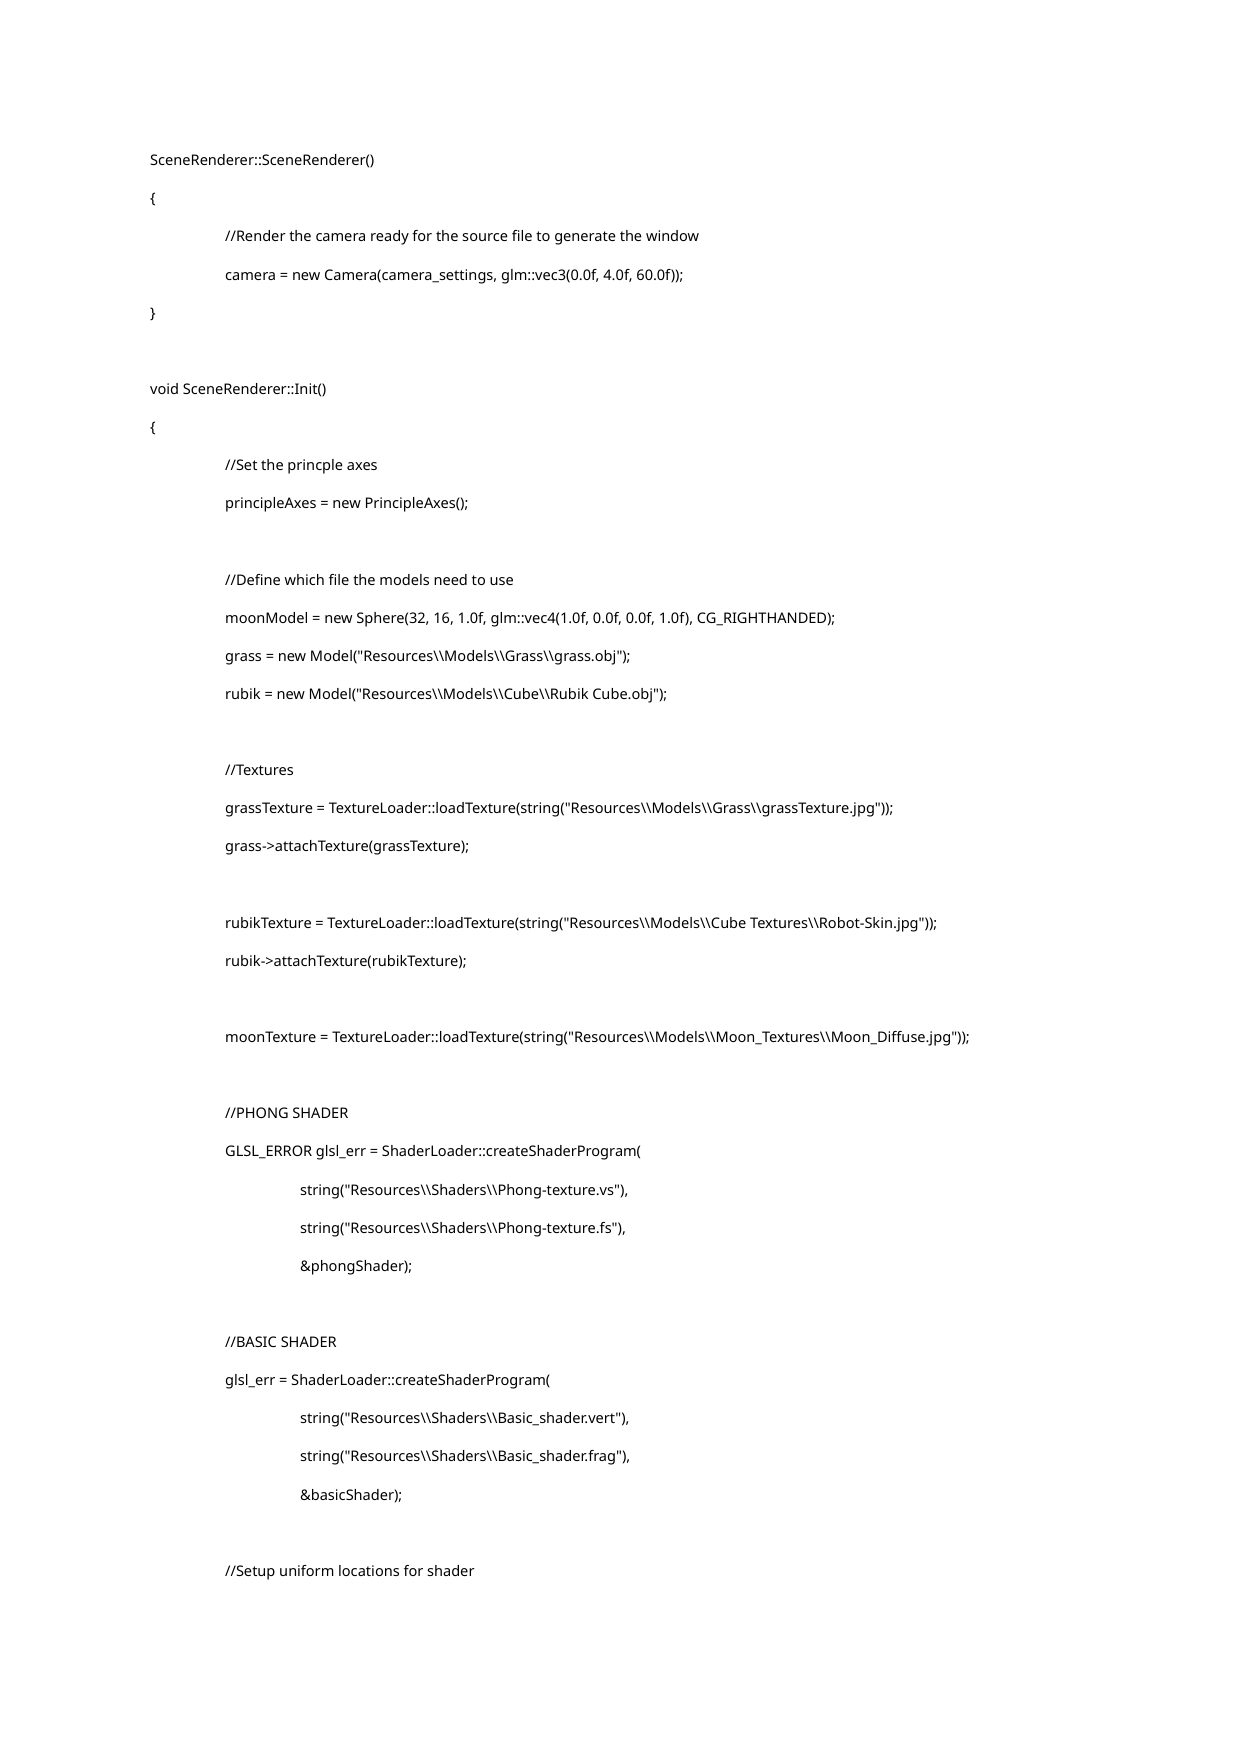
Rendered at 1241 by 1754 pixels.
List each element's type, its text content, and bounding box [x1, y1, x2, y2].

text &basicShader); [150, 1484, 1090, 1504]
text rubik = new Model("Resources\\Models\\Cube\\Rubik Cube.obj"); [150, 684, 1090, 704]
text //Define which file the models need to use [150, 569, 1090, 589]
text rubikTexture = TextureLoader::loadTexture(string("Resources\\Models\\Cube Textures\\Robot-Skin.jpg")); [150, 912, 1090, 932]
text moonModel = new Sphere(32, 16, 1.0f, glm::vec4(1.0f, 0.0f, 0.0f, 1.0f), CG_RIGHTHANDED); [150, 607, 1090, 627]
text //Setup uniform locations for shader [150, 1561, 1090, 1581]
text { [150, 188, 1090, 208]
text grassTexture = TextureLoader::loadTexture(string("Resources\\Models\\Grass\\grassTexture.jpg")); [150, 798, 1090, 818]
text } [150, 302, 1090, 322]
text void SceneRenderer::Init() [150, 379, 1090, 399]
text string("Resources\\Shaders\\Phong-texture.fs"), [150, 1217, 1090, 1237]
text //Set the princple axes [150, 455, 1090, 475]
text &phongShader); [150, 1256, 1090, 1276]
text //Render the camera ready for the source file to generate the window [150, 226, 1090, 246]
text grass->attachTexture(grassTexture); [150, 836, 1090, 856]
text GLSL_ERROR glsl_err = ShaderLoader::createShaderProgram( [150, 1141, 1090, 1161]
text camera = new Camera(camera_settings, glm::vec3(0.0f, 4.0f, 60.0f)); [150, 264, 1090, 284]
text //BASIC SHADER [150, 1332, 1090, 1352]
text //PHONG SHADER [150, 1103, 1090, 1123]
text //Textures [150, 760, 1090, 780]
text { [150, 417, 1090, 437]
text string("Resources\\Shaders\\Basic_shader.vert"), [150, 1408, 1090, 1428]
text glsl_err = ShaderLoader::createShaderProgram( [150, 1370, 1090, 1390]
text string("Resources\\Shaders\\Basic_shader.frag"), [150, 1446, 1090, 1466]
text string("Resources\\Shaders\\Phong-texture.vs"), [150, 1179, 1090, 1199]
text grass = new Model("Resources\\Models\\Grass\\grass.obj"); [150, 646, 1090, 666]
text SceneRenderer::SceneRenderer() [150, 150, 1090, 170]
text rubik->attachTexture(rubikTexture); [150, 951, 1090, 971]
text principleAxes = new PrincipleAxes(); [150, 493, 1090, 513]
text moonTexture = TextureLoader::loadTexture(string("Resources\\Models\\Moon_Textures\\Moon_Diffuse.jpg")); [150, 1027, 1090, 1047]
